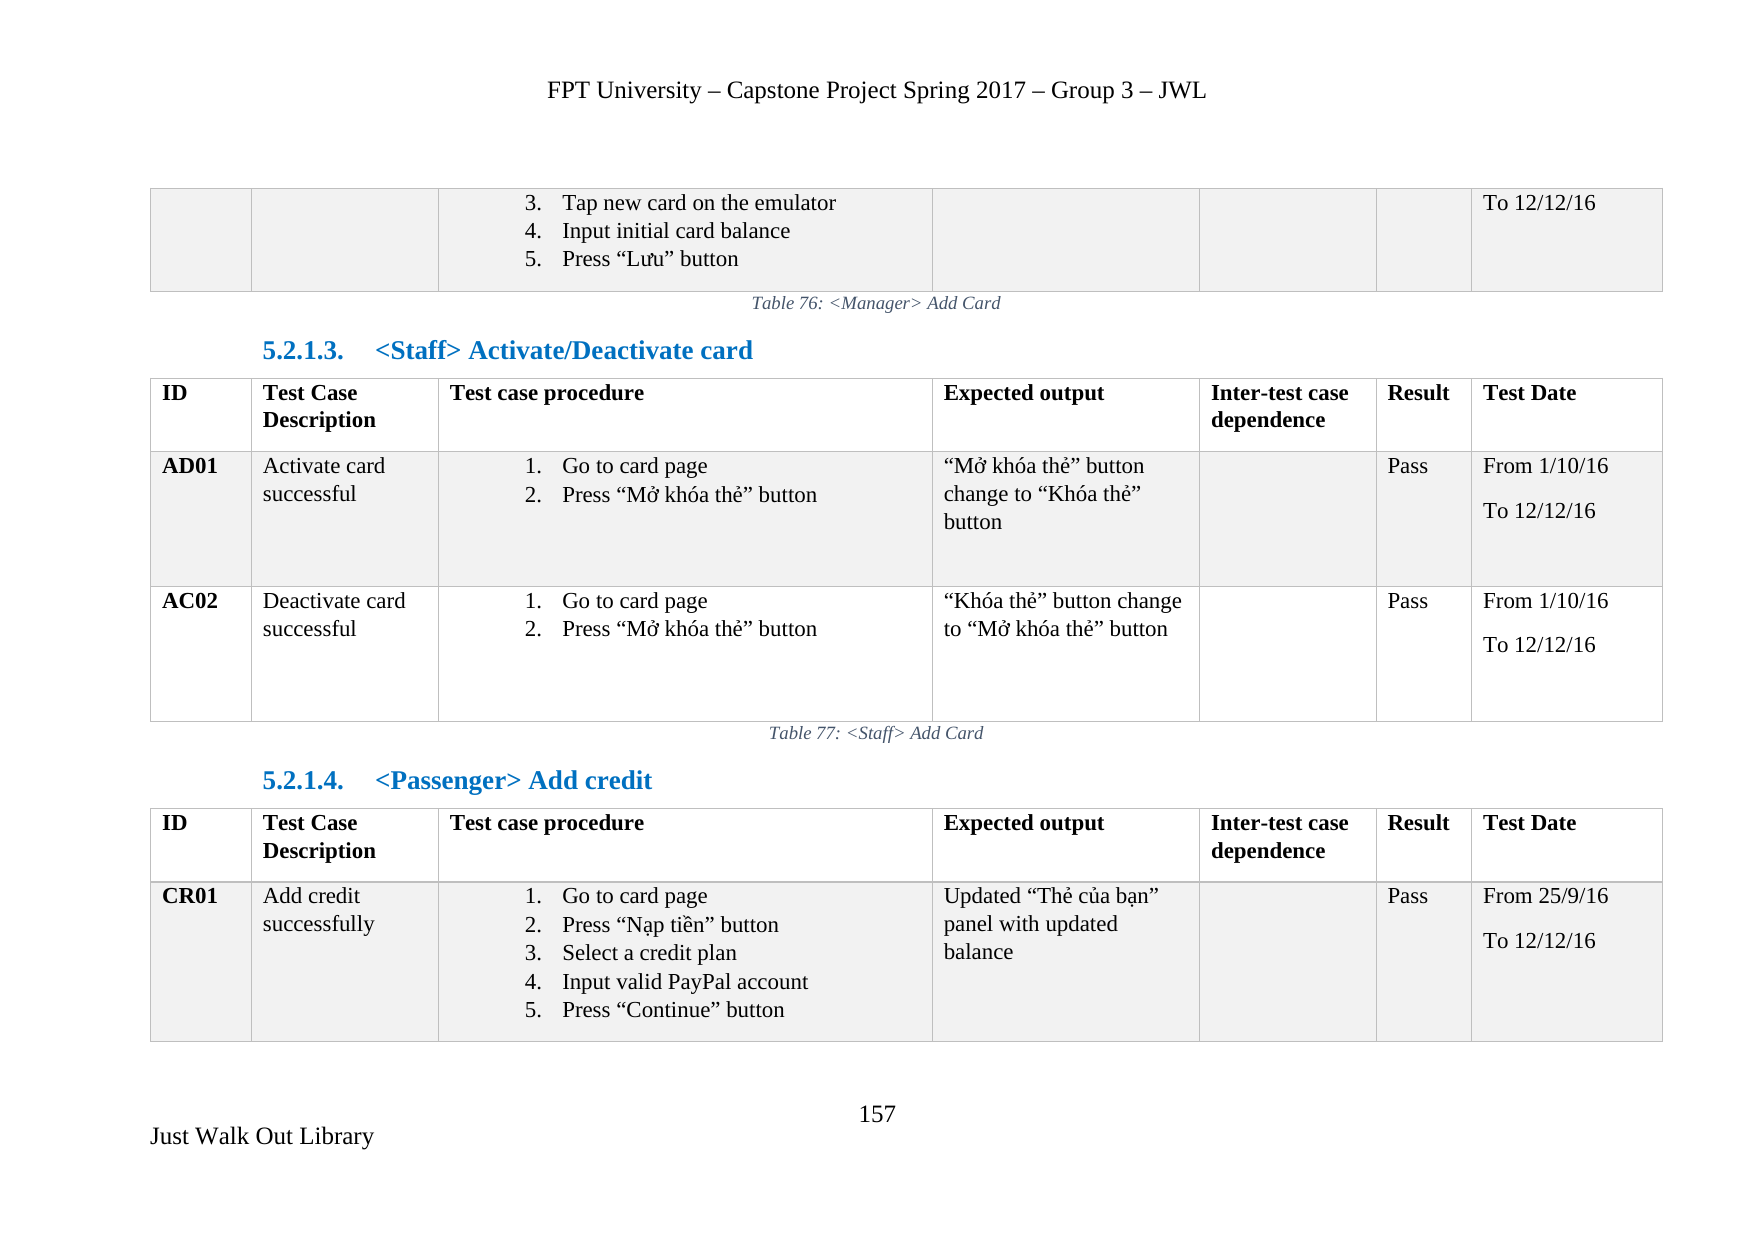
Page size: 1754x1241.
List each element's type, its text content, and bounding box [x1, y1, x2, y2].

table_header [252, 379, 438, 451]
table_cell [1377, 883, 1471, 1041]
text <Passenger> Add credit [262, 764, 1604, 795]
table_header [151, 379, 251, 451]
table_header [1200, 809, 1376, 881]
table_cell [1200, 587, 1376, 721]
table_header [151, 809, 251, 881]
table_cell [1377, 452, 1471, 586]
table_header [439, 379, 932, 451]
text Table 77: <Staff> Add Card [150, 722, 1604, 743]
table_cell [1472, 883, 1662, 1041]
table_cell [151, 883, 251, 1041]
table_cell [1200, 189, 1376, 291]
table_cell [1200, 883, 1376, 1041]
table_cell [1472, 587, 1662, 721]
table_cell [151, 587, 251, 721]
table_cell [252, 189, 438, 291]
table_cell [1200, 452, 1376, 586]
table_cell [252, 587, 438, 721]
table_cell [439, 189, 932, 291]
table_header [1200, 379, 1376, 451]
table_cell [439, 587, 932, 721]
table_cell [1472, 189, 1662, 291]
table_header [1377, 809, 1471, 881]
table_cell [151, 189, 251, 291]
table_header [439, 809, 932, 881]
text <Staff> Activate/Deactivate card [262, 334, 1604, 365]
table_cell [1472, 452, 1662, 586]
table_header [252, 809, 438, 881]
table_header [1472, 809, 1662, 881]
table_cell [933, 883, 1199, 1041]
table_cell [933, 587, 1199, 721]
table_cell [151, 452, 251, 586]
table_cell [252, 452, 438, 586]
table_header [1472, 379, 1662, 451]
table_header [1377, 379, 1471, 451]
text Table 76: <Manager> Add Card [150, 292, 1604, 313]
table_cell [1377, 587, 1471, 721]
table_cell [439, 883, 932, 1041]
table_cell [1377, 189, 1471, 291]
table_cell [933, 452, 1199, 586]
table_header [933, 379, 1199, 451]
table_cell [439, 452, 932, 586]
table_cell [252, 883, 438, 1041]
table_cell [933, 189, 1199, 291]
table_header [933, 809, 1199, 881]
